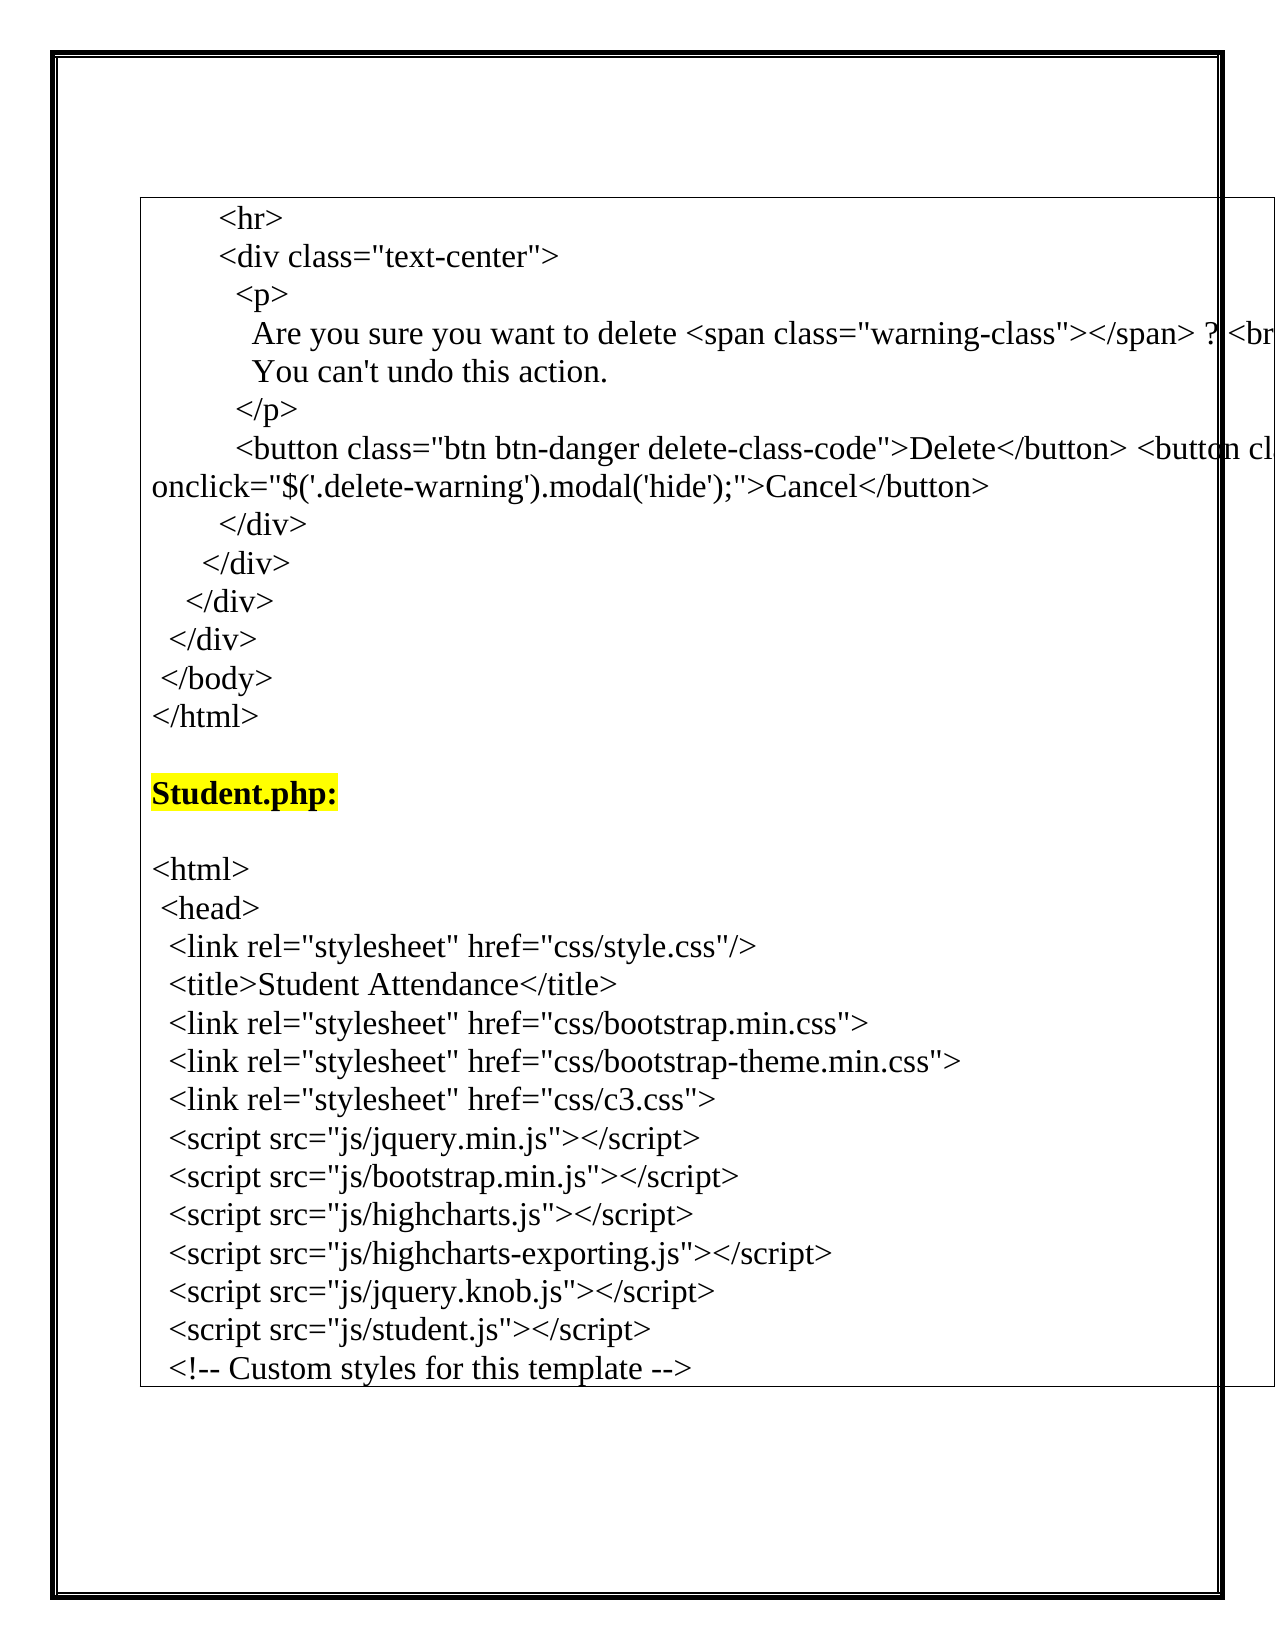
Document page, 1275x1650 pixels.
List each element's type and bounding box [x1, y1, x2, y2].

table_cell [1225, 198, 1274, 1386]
table_cell [141, 198, 1217, 1386]
